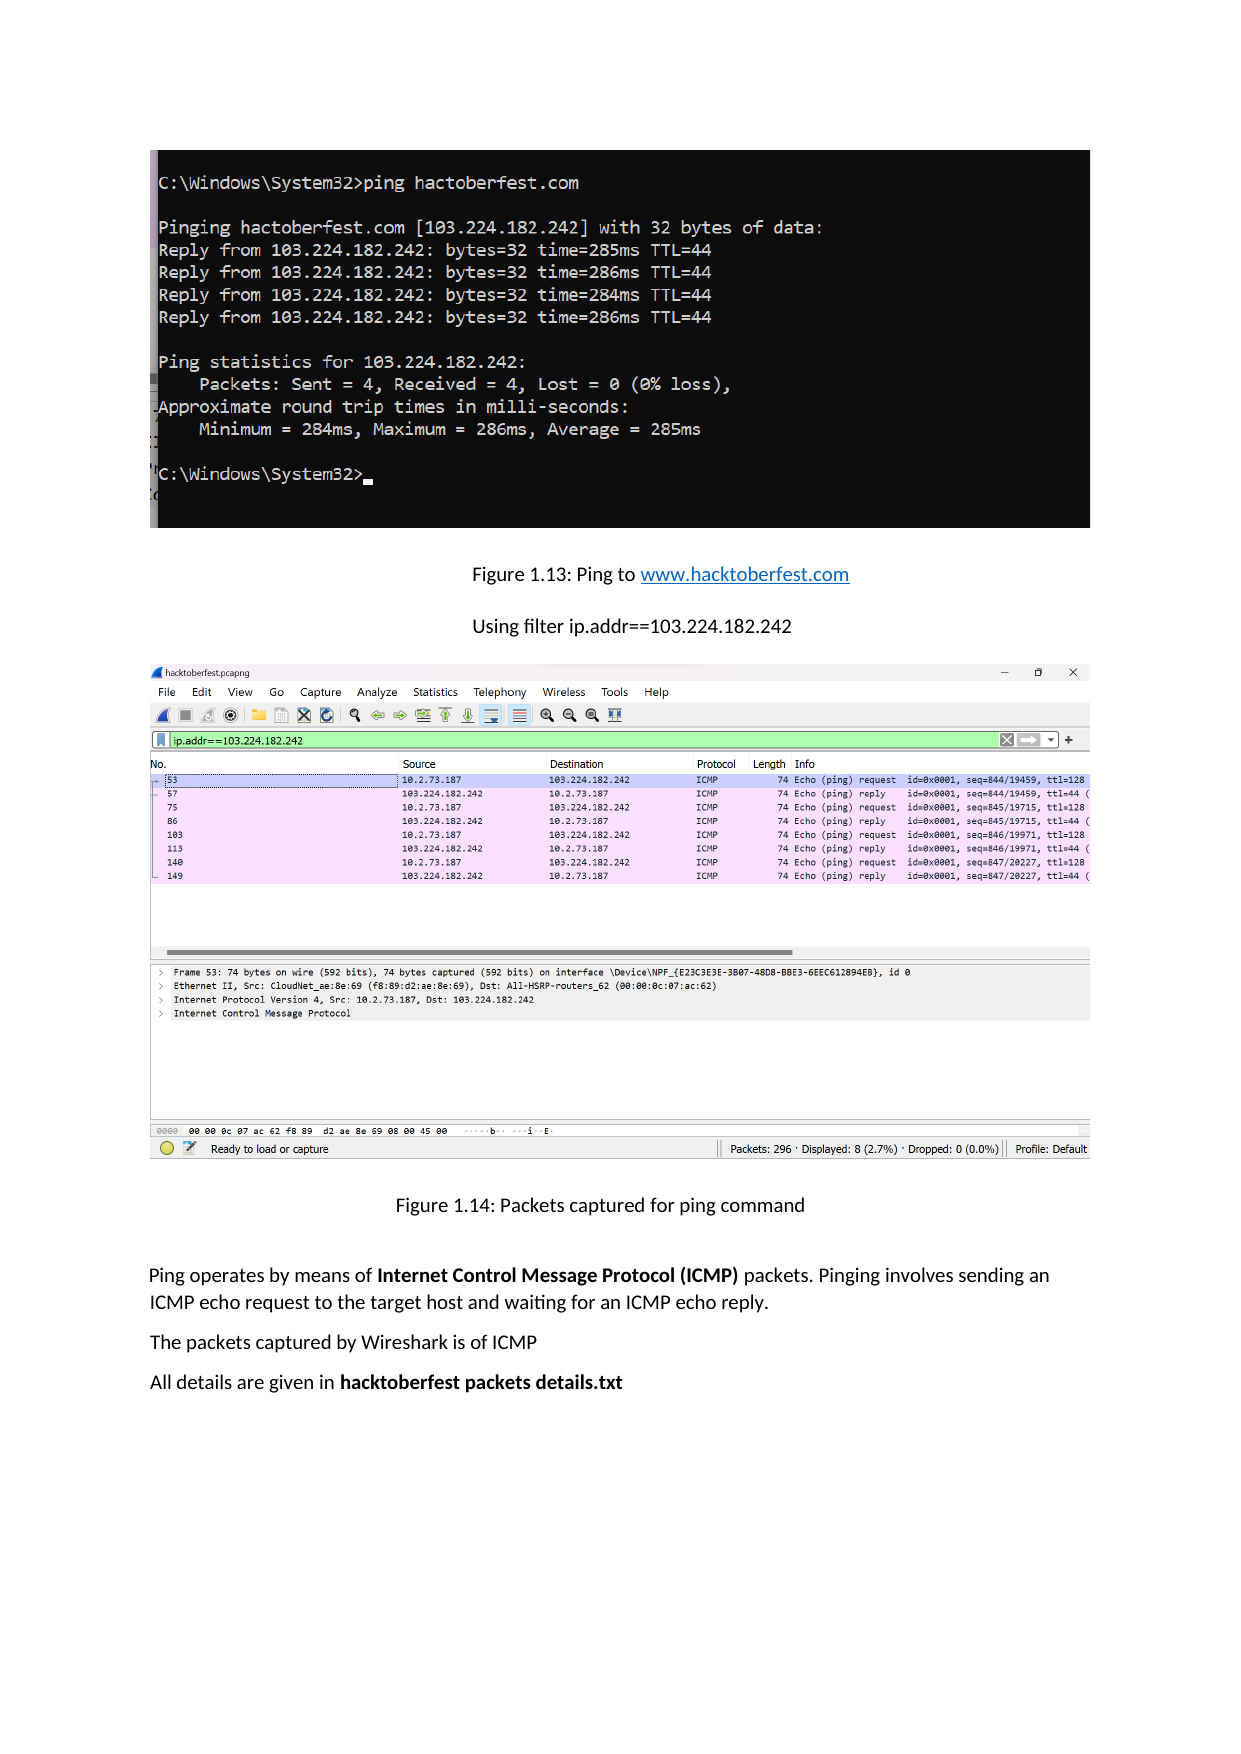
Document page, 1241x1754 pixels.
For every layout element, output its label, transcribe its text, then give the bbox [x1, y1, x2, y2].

subtitle Ping operates by means of Internet Control Message Protocol (ICMP) packets. Pinging involves sending an ICMP echo request to the target host and waiting for an ICMP echo reply. [148, 1262, 1090, 1315]
picture [150, 664, 1091, 1159]
text Using filter ip.addr==103.224.182.242 [472, 613, 1090, 638]
text Figure 1.14: Packets captured for ping command [150, 1192, 806, 1218]
text The packets captured by Wireshark is of ICMP [150, 1329, 1090, 1355]
text All details are given in hacktoberfest packets details.txt [150, 1369, 1090, 1395]
picture [150, 150, 1091, 528]
text Figure 1.13: Ping to www.hacktoberfest.com [472, 561, 1090, 587]
